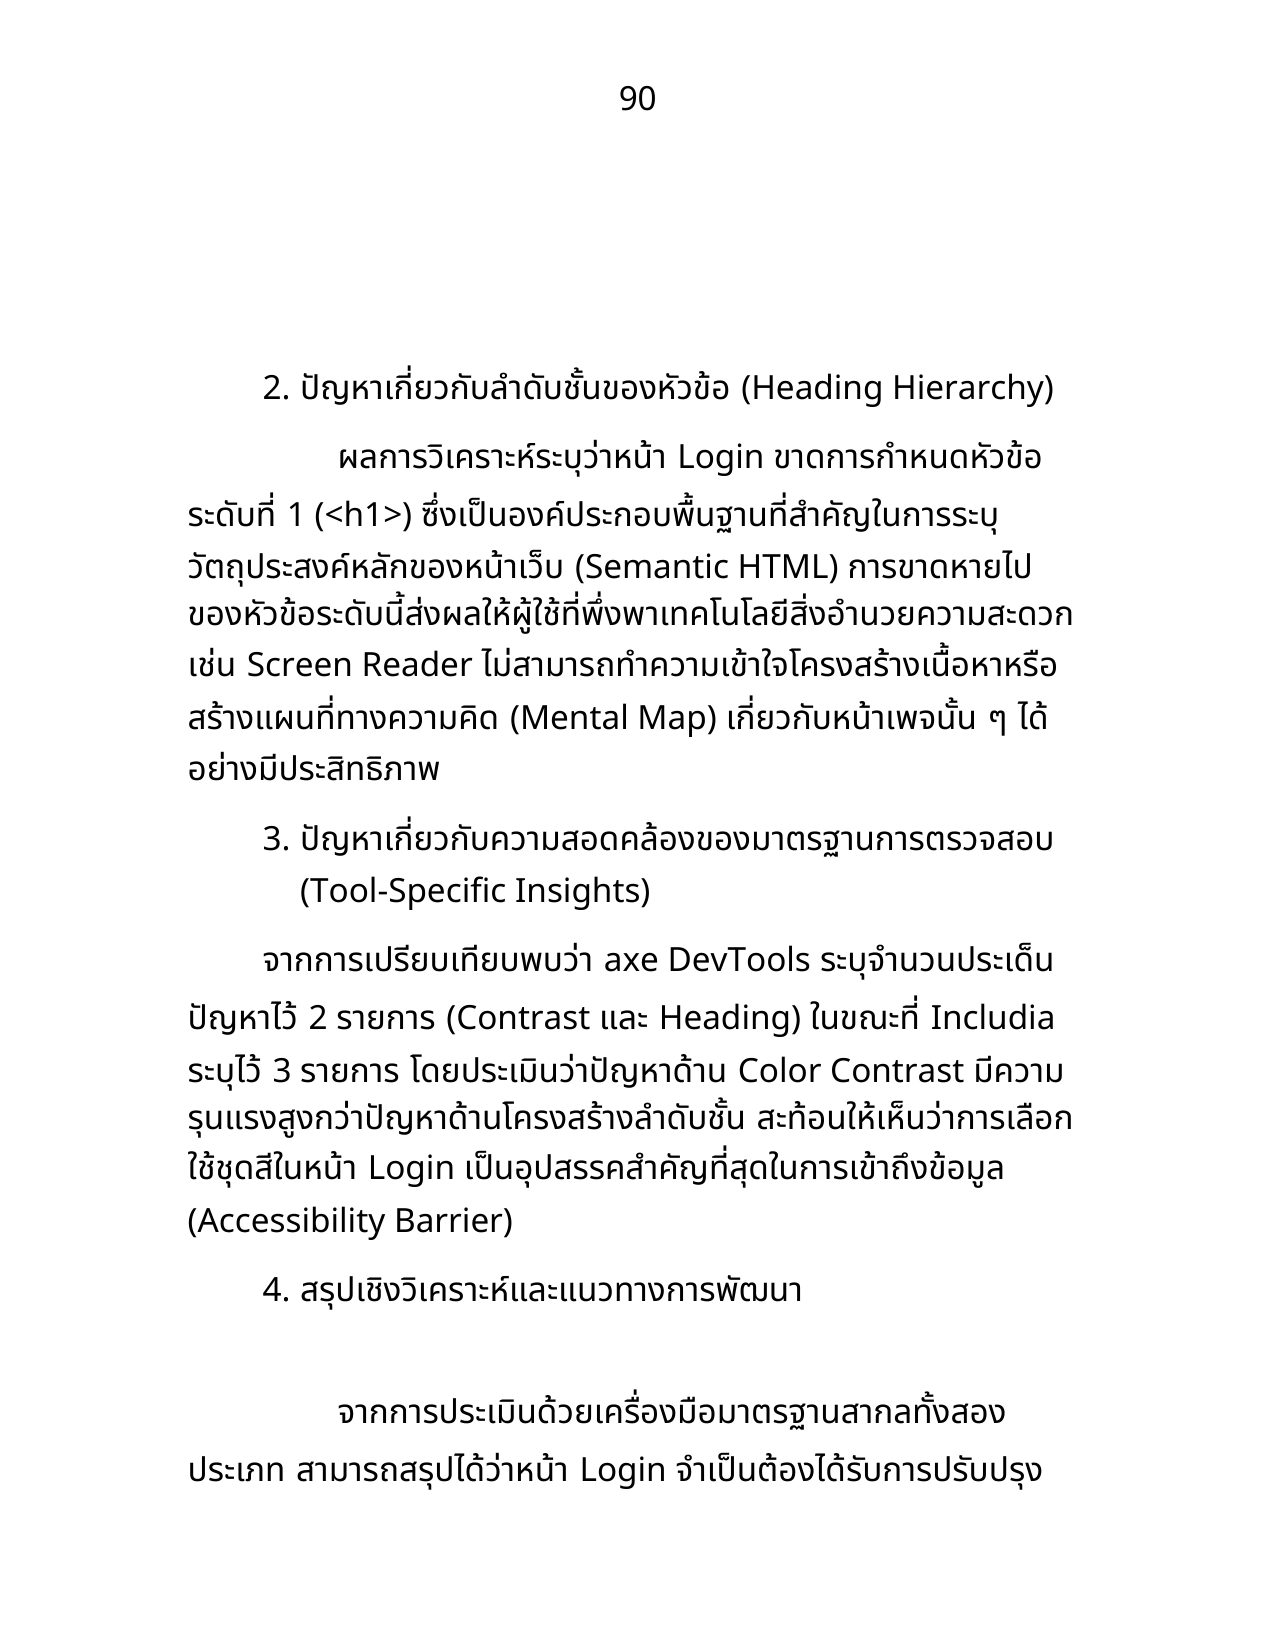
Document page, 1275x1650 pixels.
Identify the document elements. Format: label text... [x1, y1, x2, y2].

list ปัญหาเกี่ยวกับความสอดคล้องของมาตรฐานการตรวจสอบ (Tool-Specific Insights) [262, 814, 1087, 912]
text ผลการวิเคราะห์ระบุว่าหน้า Login ขาดการกำหนดหัวข้อระดับที่ 1 (<h1>) ซึ่งเป็นองค์ประกอบพื้นฐานที่สำคัญในการระบุวัตถุประสงค์หลักของหน้าเว็บ (Semantic HTML) การขาดหายไปของหัวข้อระดับนี้ส่งผลให้ผู้ใช้ที่พึ่งพาเทคโนโลยีสิ่งอำนวยความสะดวก เช่น Screen Reader ไม่สามารถทำความเข้าใจโครงสร้างเนื้อหาหรือสร้างแผนที่ทางความคิด (Mental Map) เกี่ยวกับหน้าเพจนั้น ๆ ได้อย่างมีประสิทธิภาพ [187, 433, 1087, 790]
text จากการเปรียบเทียบพบว่า axe DevTools ระบุจำนวนประเด็นปัญหาไว้ 2 รายการ (Contrast และ Heading) ในขณะที่ Includia ระบุไว้ 3 รายการ โดยประเมินว่าปัญหาด้าน Color Contrast มีความรุนแรงสูงกว่าปัญหาด้านโครงสร้างลำดับชั้น สะท้อนให้เห็นว่าการเลือกใช้ชุดสีในหน้า Login เป็นอุปสรรคสำคัญที่สุดในการเข้าถึงข้อมูล (Accessibility Barrier) [187, 936, 1087, 1242]
list ปัญหาเกี่ยวกับลำดับชั้นของหัวข้อ (Heading Hierarchy) [262, 363, 1087, 409]
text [187, 1388, 1087, 1491]
list สรุปเชิงวิเคราะห์และแนวทางการพัฒนา [262, 1266, 1087, 1364]
